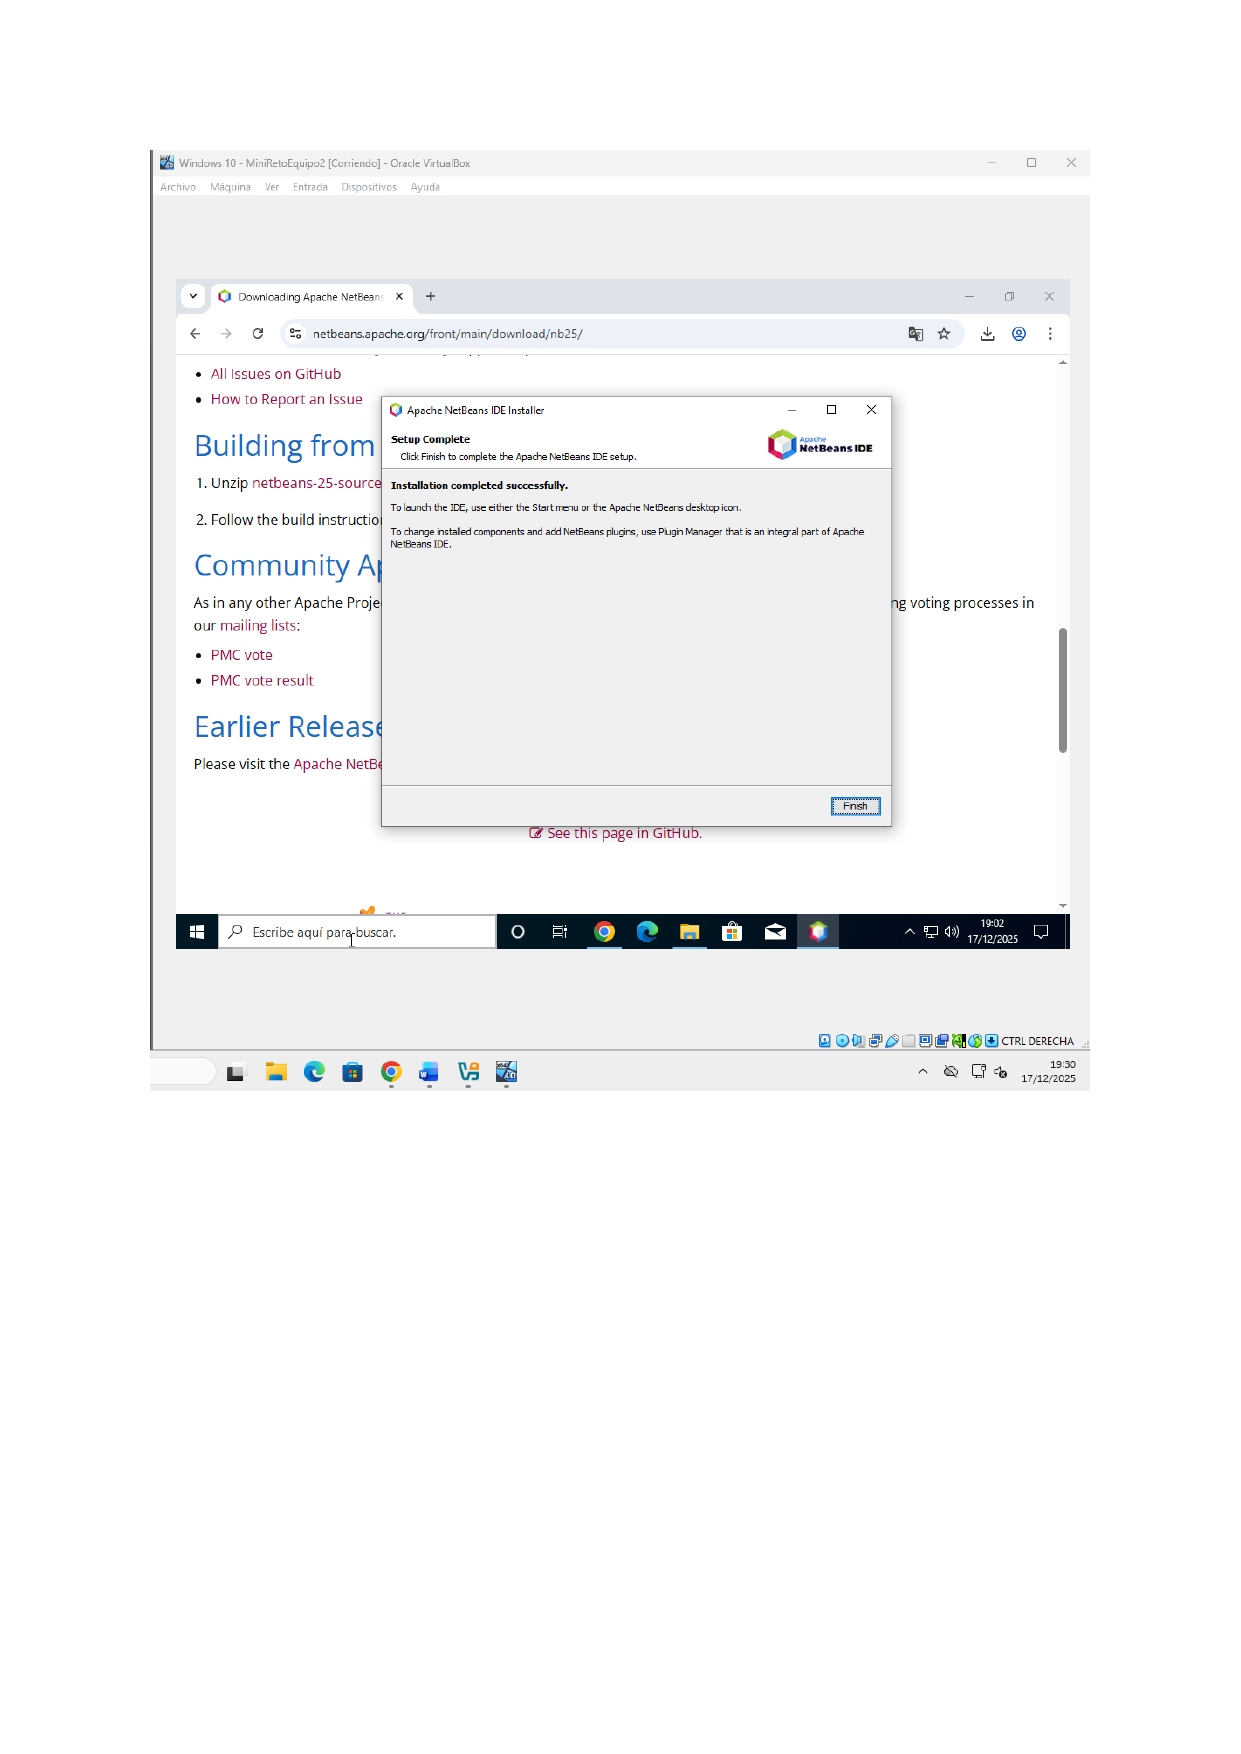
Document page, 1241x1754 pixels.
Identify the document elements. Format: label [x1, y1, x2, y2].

picture [150, 150, 1091, 1091]
